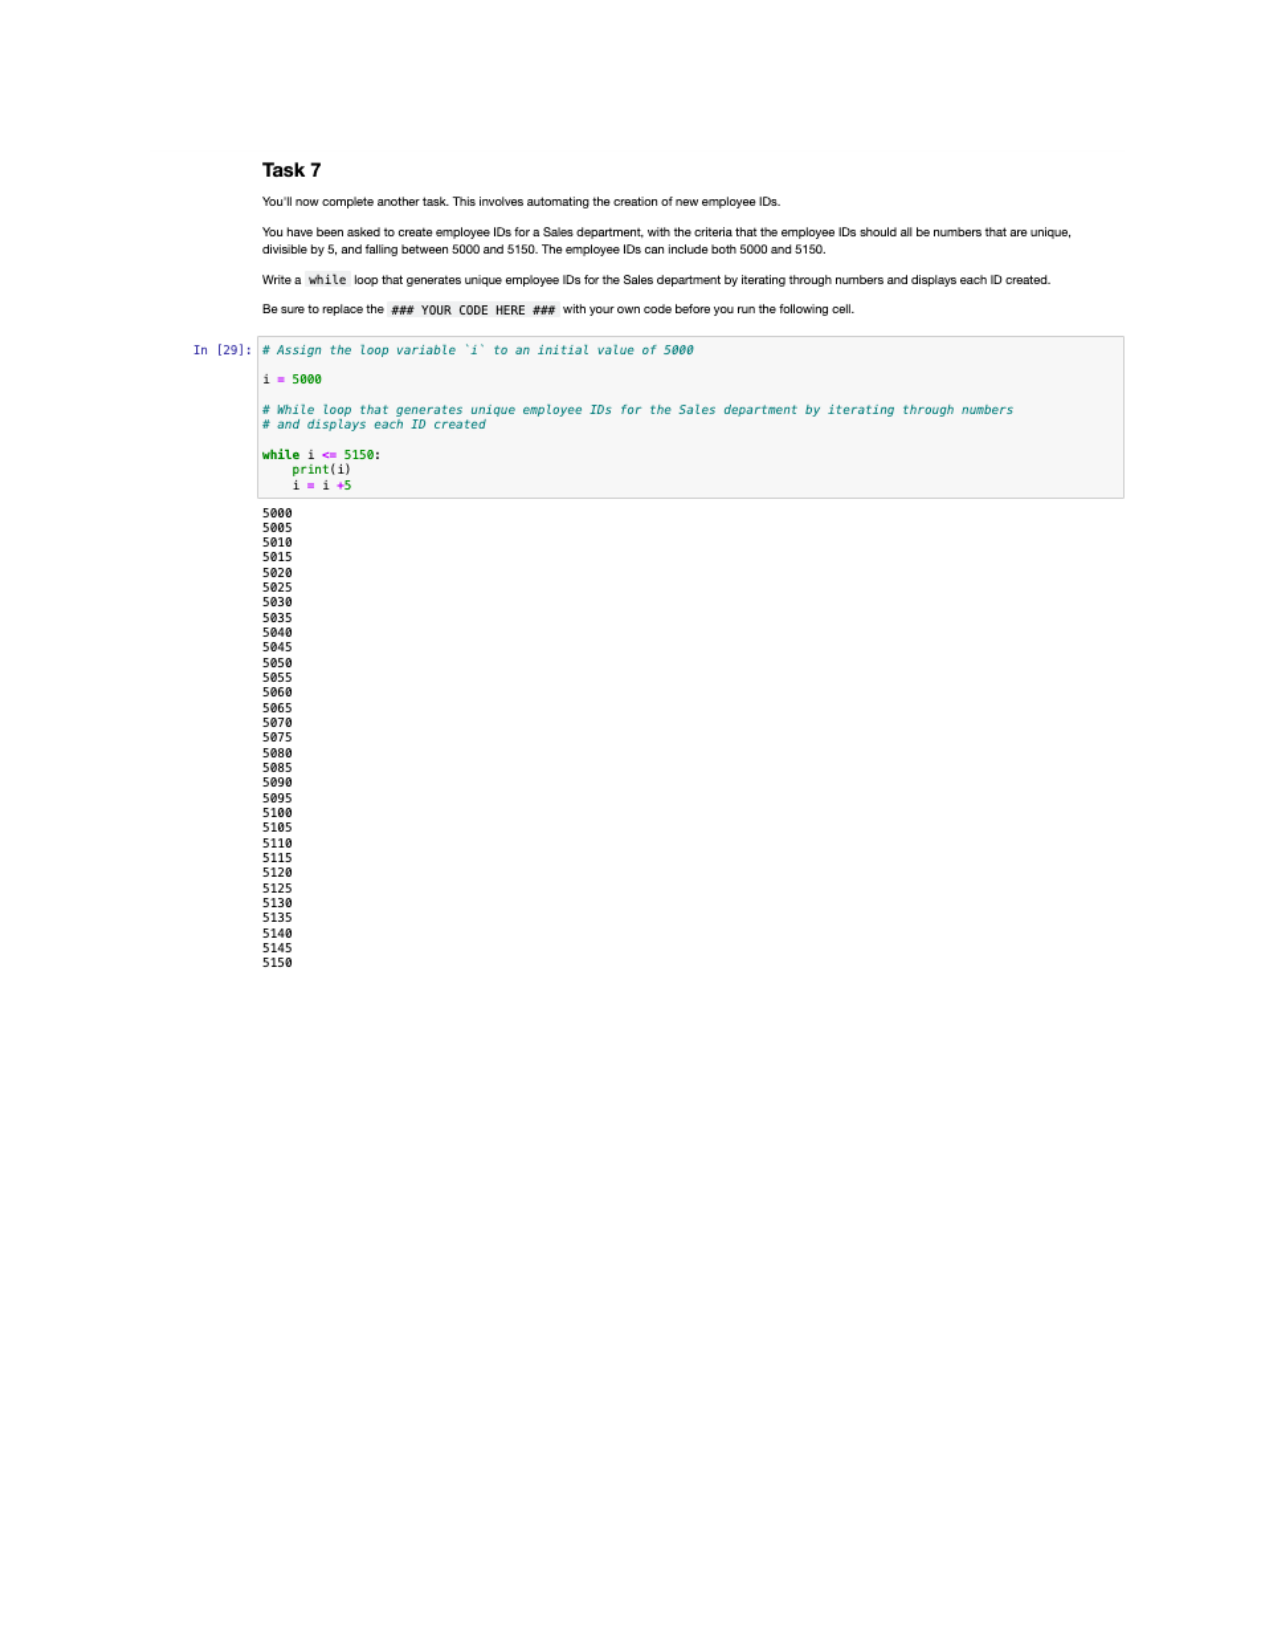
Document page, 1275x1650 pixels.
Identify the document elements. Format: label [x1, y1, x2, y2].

picture [150, 150, 1125, 979]
